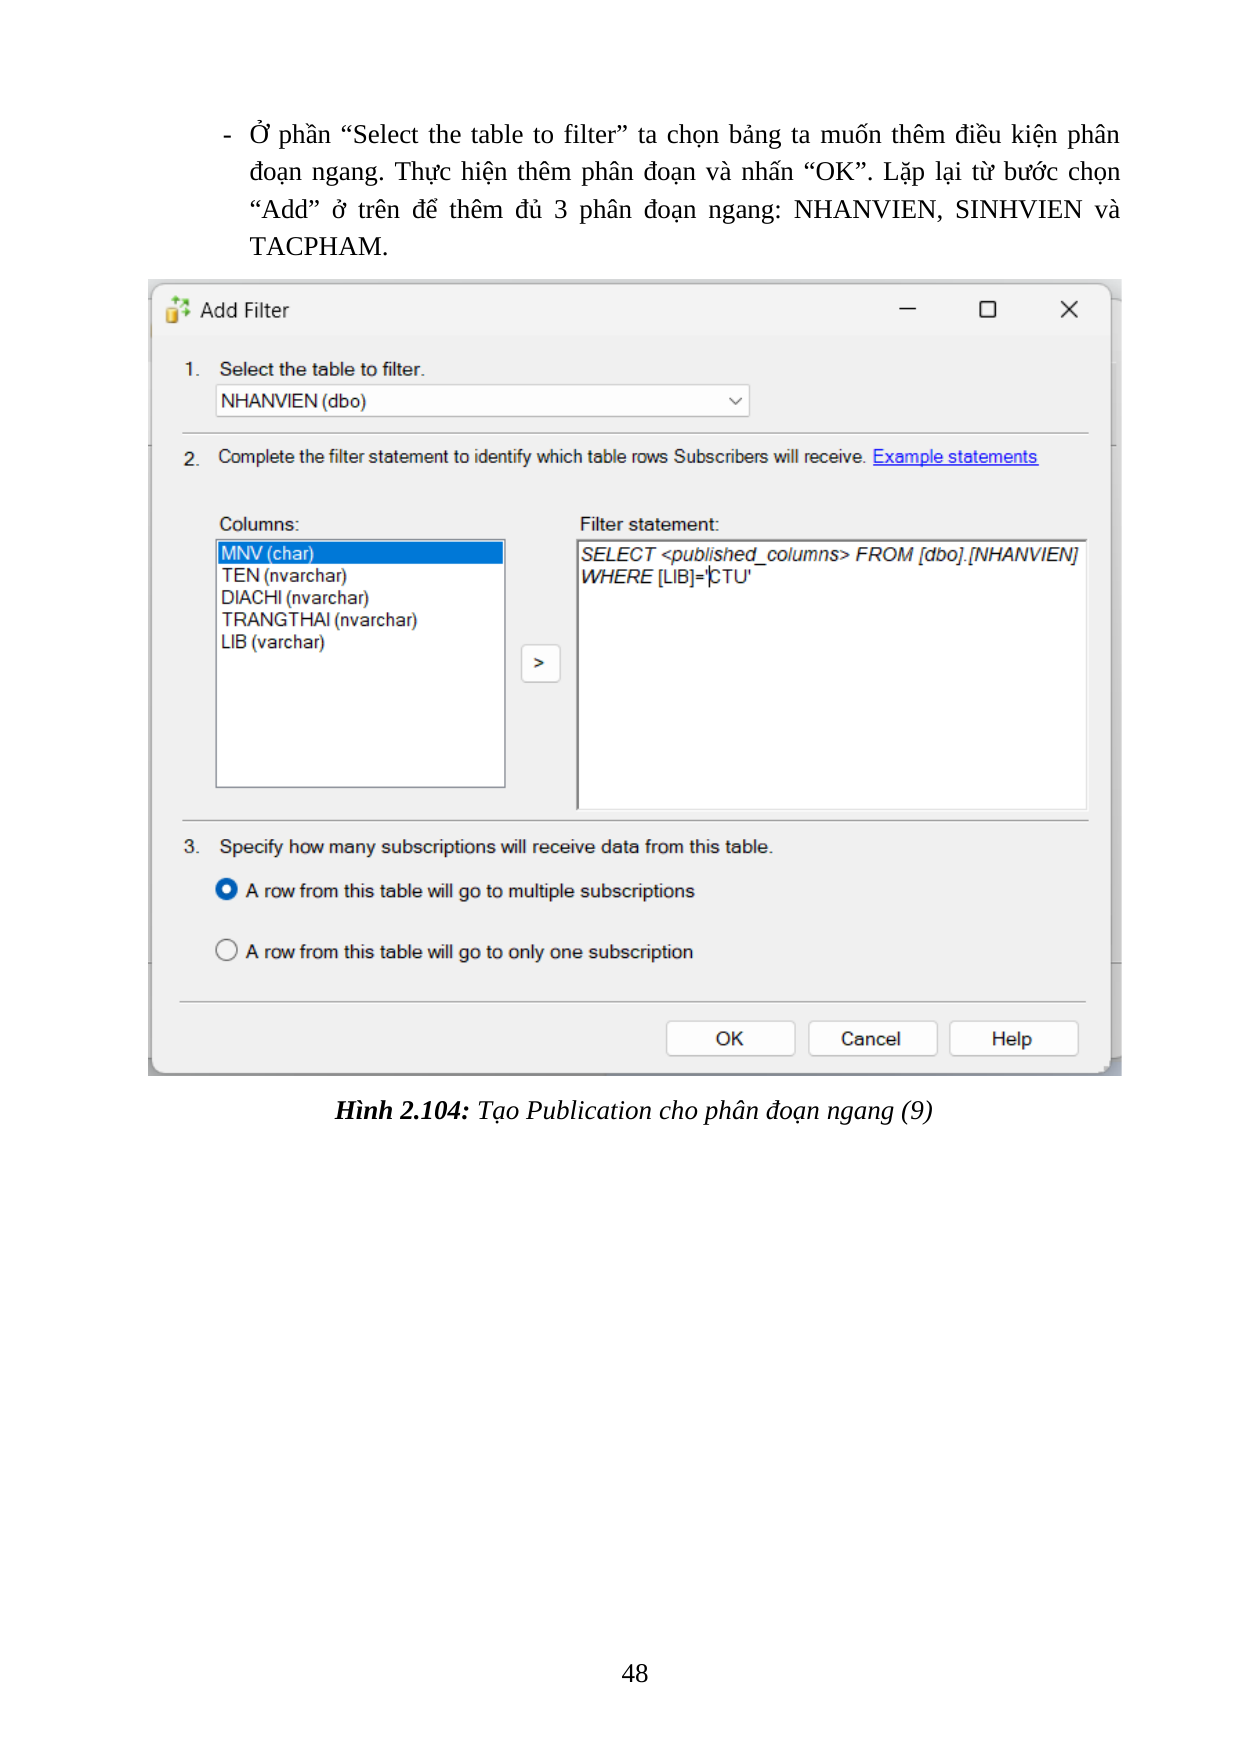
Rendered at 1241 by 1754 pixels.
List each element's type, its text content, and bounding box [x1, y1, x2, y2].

text Ở phần “Select the table to filter” ta chọn bảng ta muốn thêm điều kiện phân đoạn ngang. Thực hiện thêm phân đoạn và nhấn “OK”. Lặp lại từ bước chọn “Add” ở trên để thêm đủ 3 phân đoạn ngang: NHANVIEN, SINHVIEN và TACPHAM. [223, 118, 1122, 261]
picture [148, 279, 1122, 1076]
